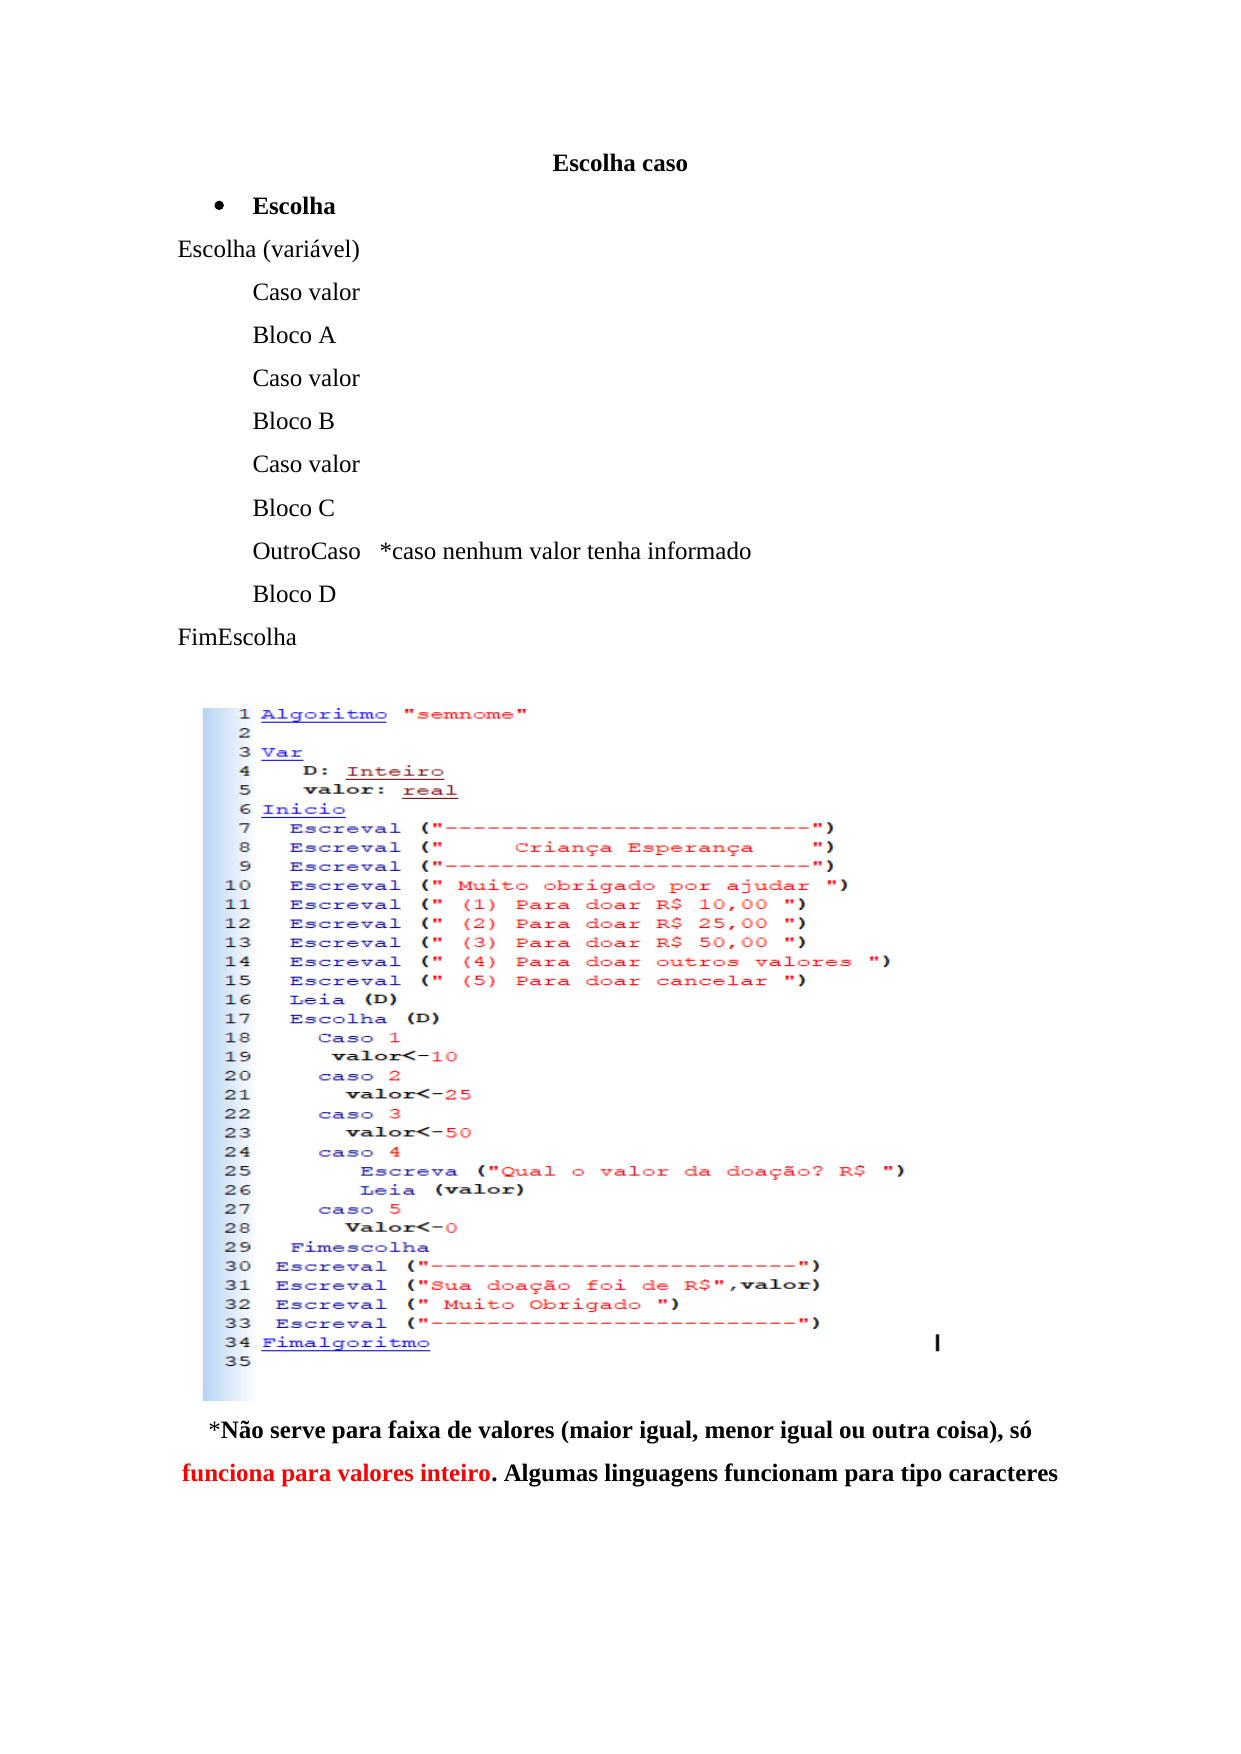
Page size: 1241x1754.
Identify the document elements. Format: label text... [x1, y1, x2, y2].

text FimEscolha [177, 622, 1063, 651]
text Bloco D [177, 579, 1063, 608]
text OutroCaso *caso nenhum valor tenha informado [177, 536, 1063, 564]
text Caso valor [177, 363, 1063, 392]
text Caso valor [177, 277, 1063, 306]
text Bloco B [177, 406, 1063, 435]
picture [202, 708, 1038, 1401]
text Caso valor [177, 449, 1063, 478]
text Bloco A [177, 320, 1063, 349]
text Bloco C [177, 493, 1063, 521]
list Escolha [215, 191, 1063, 219]
text *Não serve para faixa de valores (maior igual, menor igual ou outra coisa), só funciona para valores inteiro. Algumas linguagens funcionam para tipo caracteres [177, 1415, 1063, 1487]
text Escolha caso [177, 148, 1063, 176]
text Escolha (variável) [177, 234, 1063, 263]
